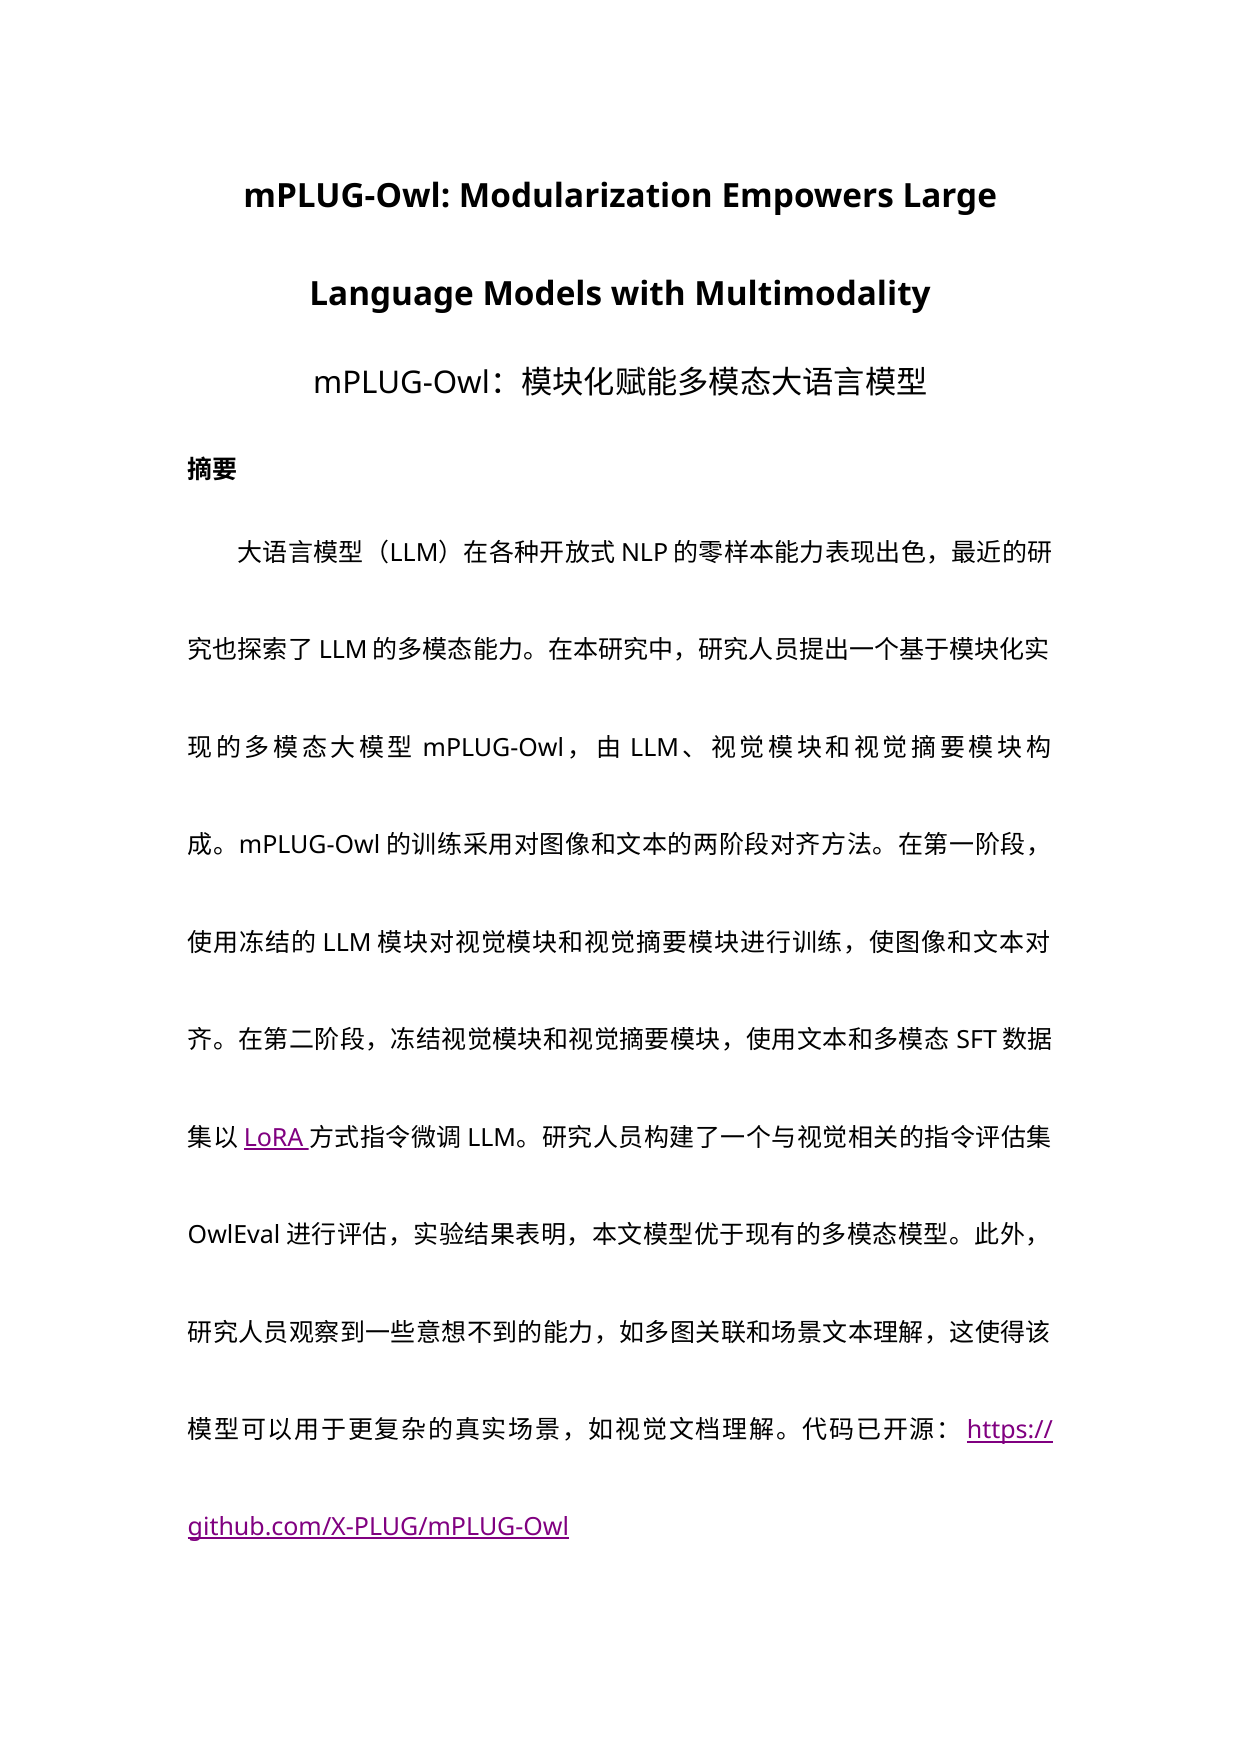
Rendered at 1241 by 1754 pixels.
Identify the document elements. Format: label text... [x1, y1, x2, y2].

text 大语言模型（LLM）在各种开放式NLP的零样本能力表现出色，最近的研究也探索了LLM的多模态能力。在本研究中，研究人员提出一个基于模块化实现的多模态大模型mPLUG-Owl，由LLM、视觉模块和视觉摘要模块构成。mPLUG-Owl的训练采用对图像和文本的两阶段对齐方法。在第一阶段，使用冻结的LLM模块对视觉模块和视觉摘要模块进行训练，使图像和文本对齐。在第二阶段，冻结视觉模块和视觉摘要模块，使用文本和多模态SFT数据集以LoRA方式指令微调LLM。研究人员构建了一个与视觉相关的指令评估集OwlEval进行评估，实验结果表明，本文模型优于现有的多模态模型。此外，研究人员观察到一些意想不到的能力，如多图关联和场景文本理解，这使得该模型可以用于更复杂的真实场景，如视觉文档理解。代码已开源：https://github.com/X-PLUG/mPLUG-Owl [187, 518, 1053, 1558]
text mPLUG-Owl：模块化赋能多模态大语言模型 [187, 347, 1053, 412]
text mPLUG-Owl: Modularization Empowers Large Language Models with Multimodality [187, 162, 1053, 324]
text 摘要 [187, 435, 1053, 500]
